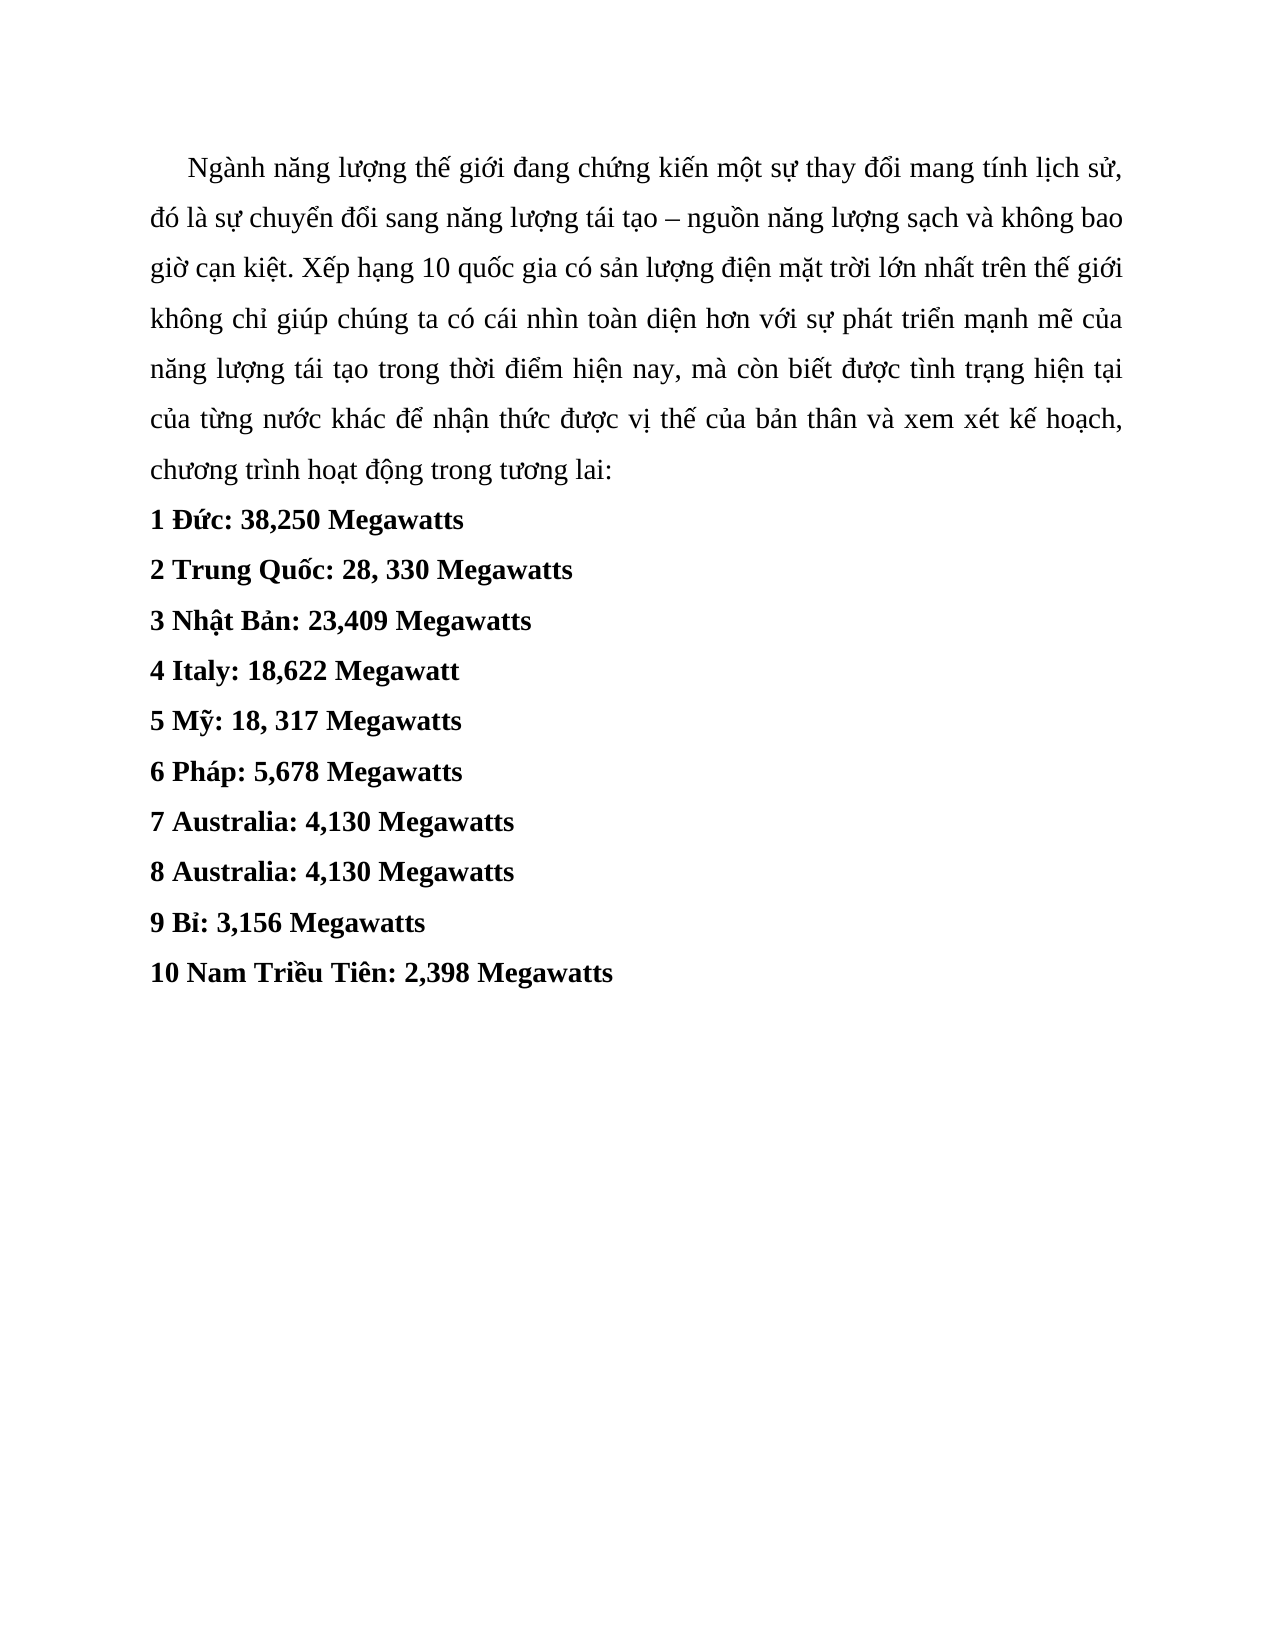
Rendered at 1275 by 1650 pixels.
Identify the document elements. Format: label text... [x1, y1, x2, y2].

text 6 Pháp: 5,678 Megawatts [150, 754, 1125, 787]
text 3 Nhật Bản: 23,409 Megawatts [150, 603, 1125, 636]
text 7 Australia: 4,130 Megawatts [150, 804, 1125, 838]
text 10 Nam Triều Tiên: 2,398 Megawatts [150, 955, 1125, 988]
text 9 Bỉ: 3,156 Megawatts [150, 905, 1125, 938]
text 1 Đức: 38,250 Megawatts [150, 502, 1125, 536]
text 5 Mỹ: 18, 317 Megawatts [150, 703, 1125, 737]
text Ngành năng lượng thế giới đang chứng kiến một sự thay đổi mang tính lịch sử, đó là sự chuyển đổi sang năng lượng tái tạo – nguồn năng lượng sạch và không bao giờ cạn kiệt. Xếp hạng 10 quốc gia có sản lượng điện mặt trời lớn nhất trên thế giới không chỉ giúp chúng ta có cái nhìn toàn diện hơn với sự phát triển mạnh mẽ của năng lượng tái tạo trong thời điểm hiện nay, mà còn biết được tình trạng hiện tại của từng nước khác để nhận thức được vị thế của bản thân và xem xét kế hoạch, chương trình hoạt động trong tương lai: [150, 150, 1125, 485]
text 2 Trung Quốc: 28, 330 Megawatts [150, 552, 1125, 586]
text 4 Italy: 18,622 Megawatt [150, 653, 1125, 687]
text 8 Australia: 4,130 Megawatts [150, 854, 1125, 888]
